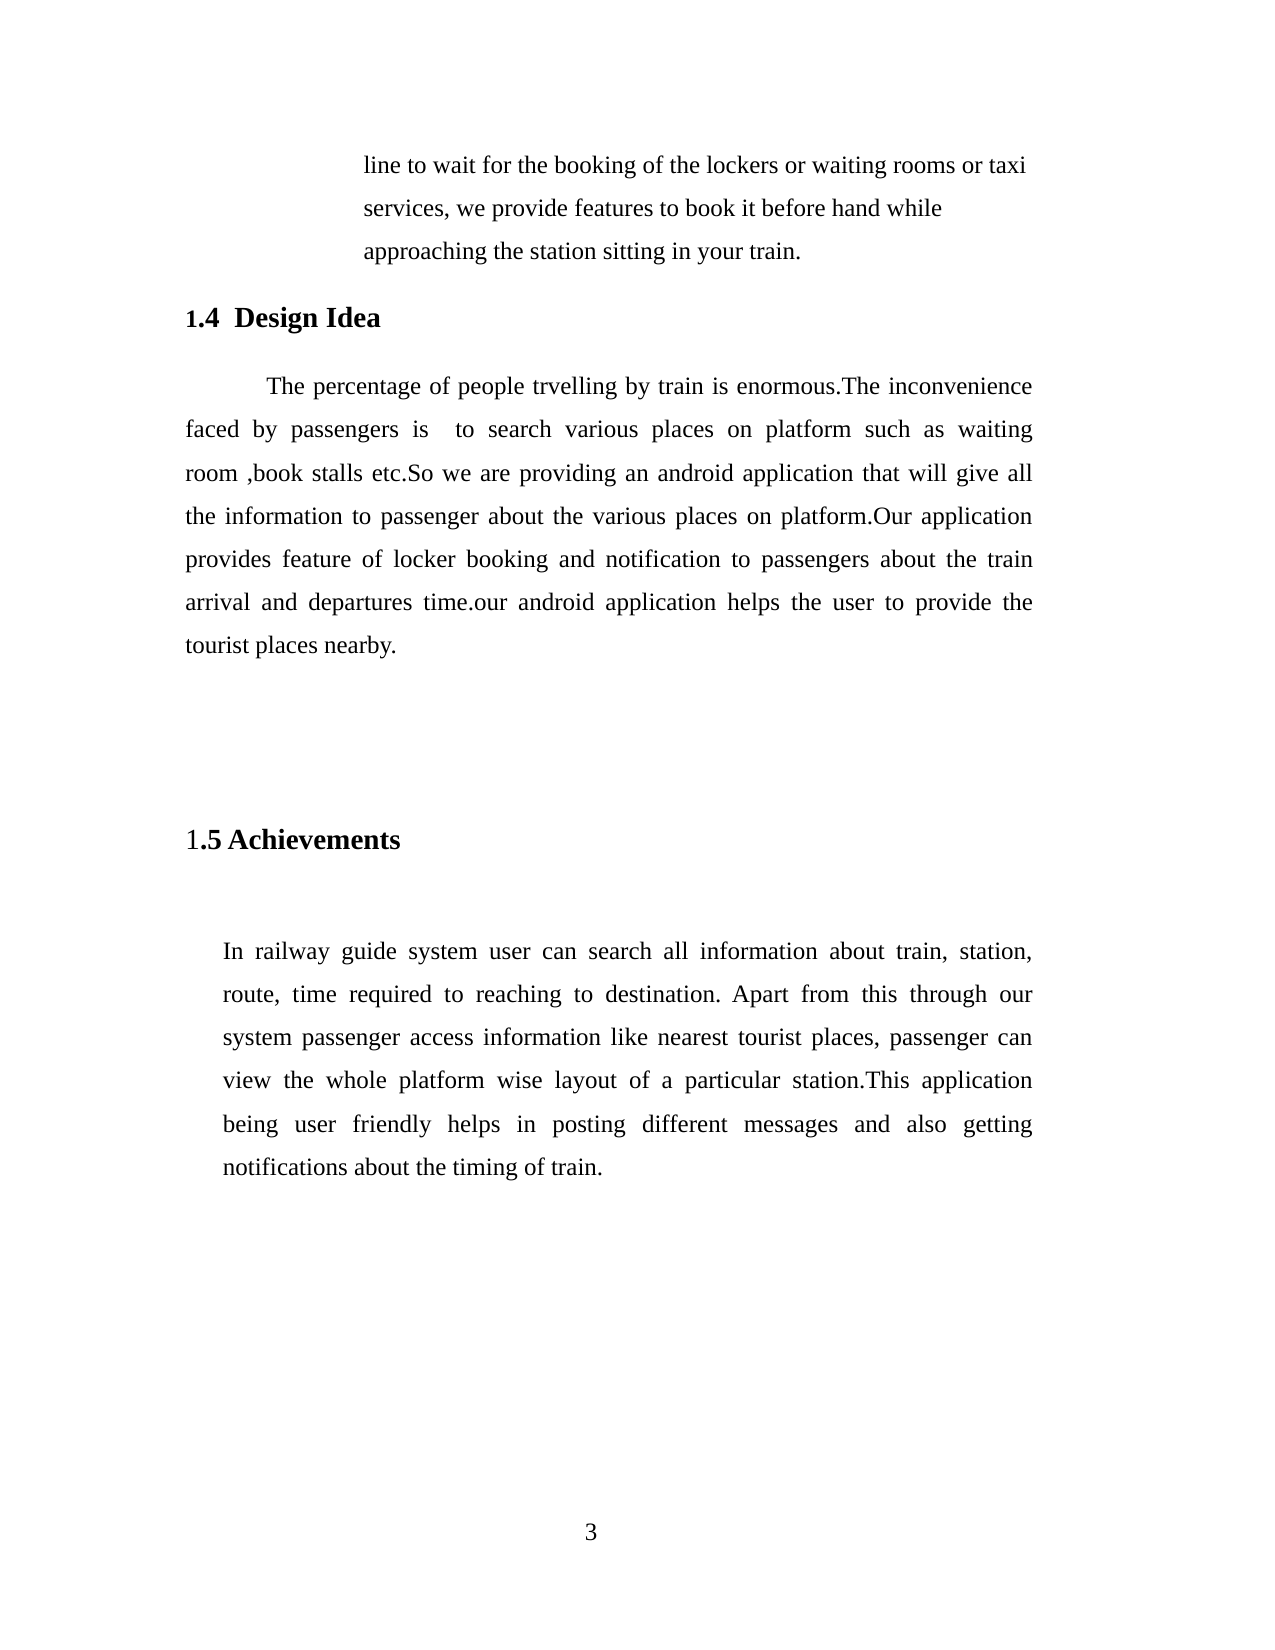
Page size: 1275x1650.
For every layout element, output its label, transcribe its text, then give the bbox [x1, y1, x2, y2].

list 1.4 Design Idea [185, 300, 1034, 334]
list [363, 150, 1034, 265]
text In railway guide system user can search all information about train, station, route, time required to reaching to destination. Apart from this through our system passenger access information like nearest tourist places, passenger can view the whole platform wise layout of a particular station.This application being user friendly helps in posting different messages and also getting notifications about the timing of train. [223, 936, 1034, 1181]
list 1.5 Achievements [185, 822, 1034, 856]
list The percentage of people trvelling by train is enormous.The inconvenience faced by passengers is to search various places on platform such as waiting room ,book stalls etc.So we are providing an android application that will give all the information to passenger about the various places on platform.Our application provides feature of locker booking and notification to passengers about the train arrival and departures time.our android application helps the user to provide the tourist places nearby. [185, 371, 1034, 659]
